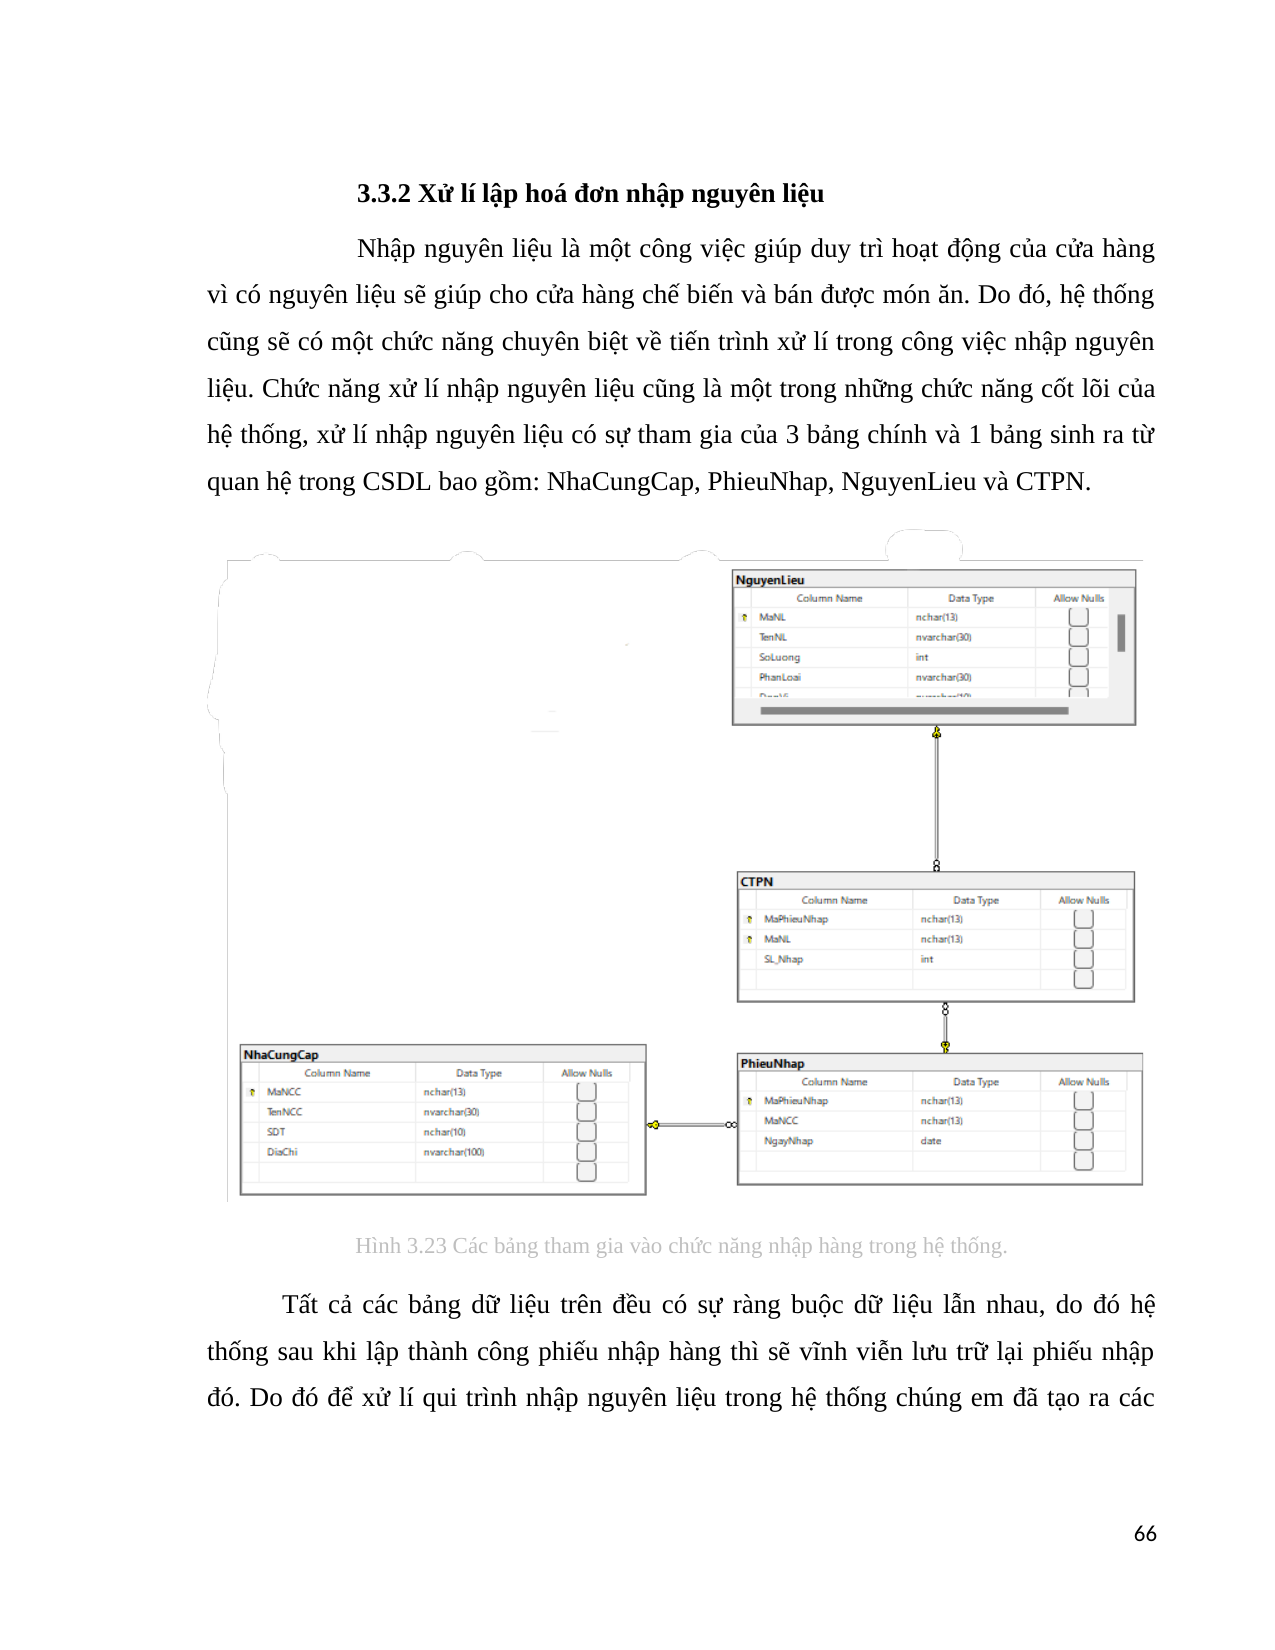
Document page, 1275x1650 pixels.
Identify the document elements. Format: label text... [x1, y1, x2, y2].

picture [206, 528, 1144, 1202]
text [207, 1288, 1157, 1412]
subtitle 3.3.2 Xử lí lập hoá đơn nhập nguyên liệu [282, 177, 1157, 208]
text Hình 3.23 Các bảng tham gia vào chức năng nhập hàng trong hệ thống. [207, 1232, 1157, 1258]
text Nhập nguyên liệu là một công việc giúp duy trì hoạt động của cửa hàng vì có nguyên liệu sẽ giúp cho cửa hàng chế biến và bán được món ăn. Do đó, hệ thống cũng sẽ có một chức năng chuyên biệt về tiến trình xử lí trong công việc nhập nguyên liệu. Chức năng xử lí nhập nguyên liệu cũng là một trong những chức năng cốt lõi của hệ thống, xử lí nhập nguyên liệu có sự tham gia của 3 bảng chính và 1 bảng sinh ra từ quan hệ trong CSDL bao gồm: NhaCungCap, PhieuNhap, NguyenLieu và CTPN. [207, 232, 1157, 496]
